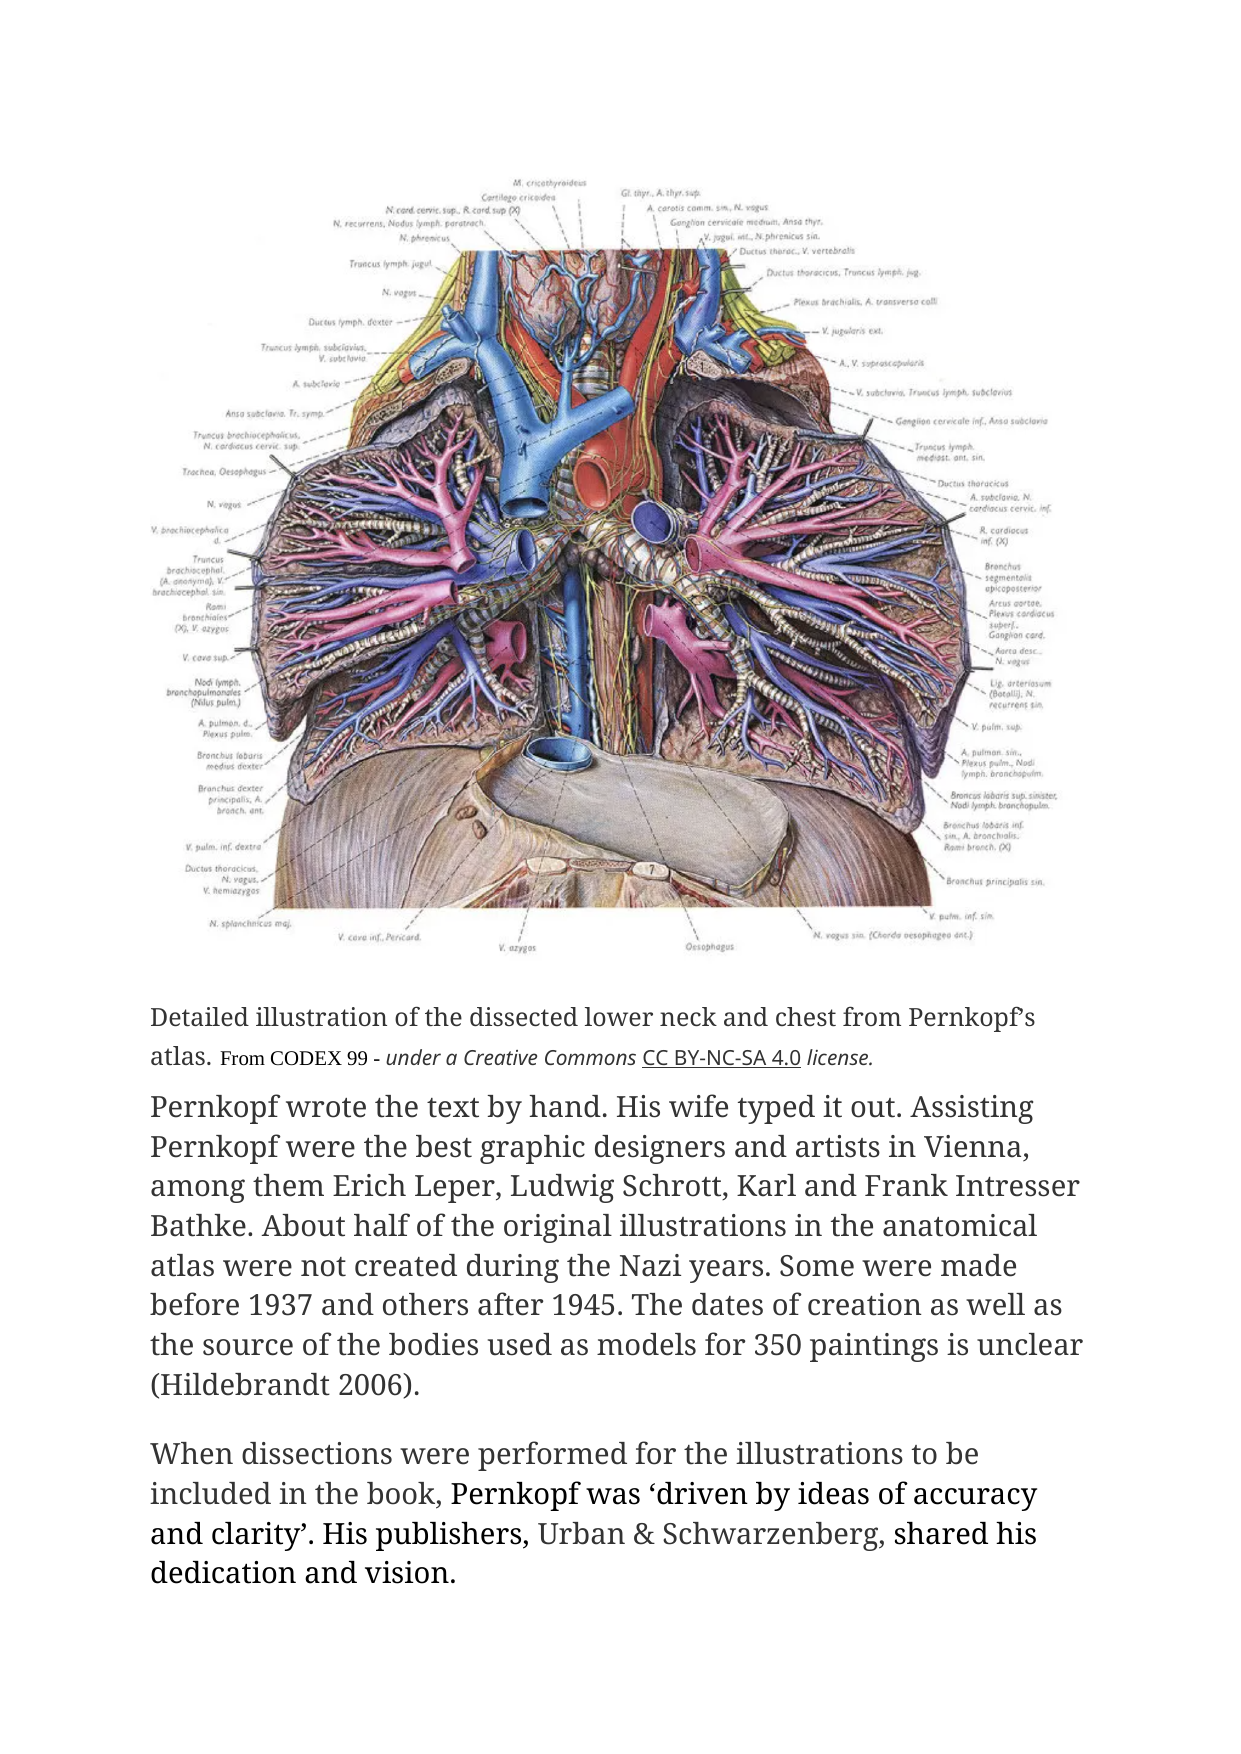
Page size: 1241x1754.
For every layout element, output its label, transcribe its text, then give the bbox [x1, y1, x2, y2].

picture [150, 150, 1090, 970]
text When dissections were performed for the illustrations to be included in the book, Pernkopf was ‘driven by ideas of accuracy and clarity’. His publishers, Urban & Schwarzenberg, shared his dedication and vision. [150, 1434, 1090, 1592]
text Pernkopf wrote the text by hand. His wife typed it out. Assisting Pernkopf were the best graphic designers and artists in Vienna, among them Erich Leper, Ludwig Schrott, Karl and Frank Intresser Bathke. About half of the original illustrations in the anatomical atlas were not created during the Nazi years. Some were made before 1937 and others after 1945. The dates of creation as well as the source of the bodies used as models for 350 paintings is unclear (Hildebrandt 2006). [150, 1086, 1090, 1404]
text Detailed illustration of the dissected lower neck and chest from Pernkopf’s atlas. From CODEX 99 - under a Creative Commons CC BY-NC-SA 4.0 license. [150, 1000, 1090, 1074]
